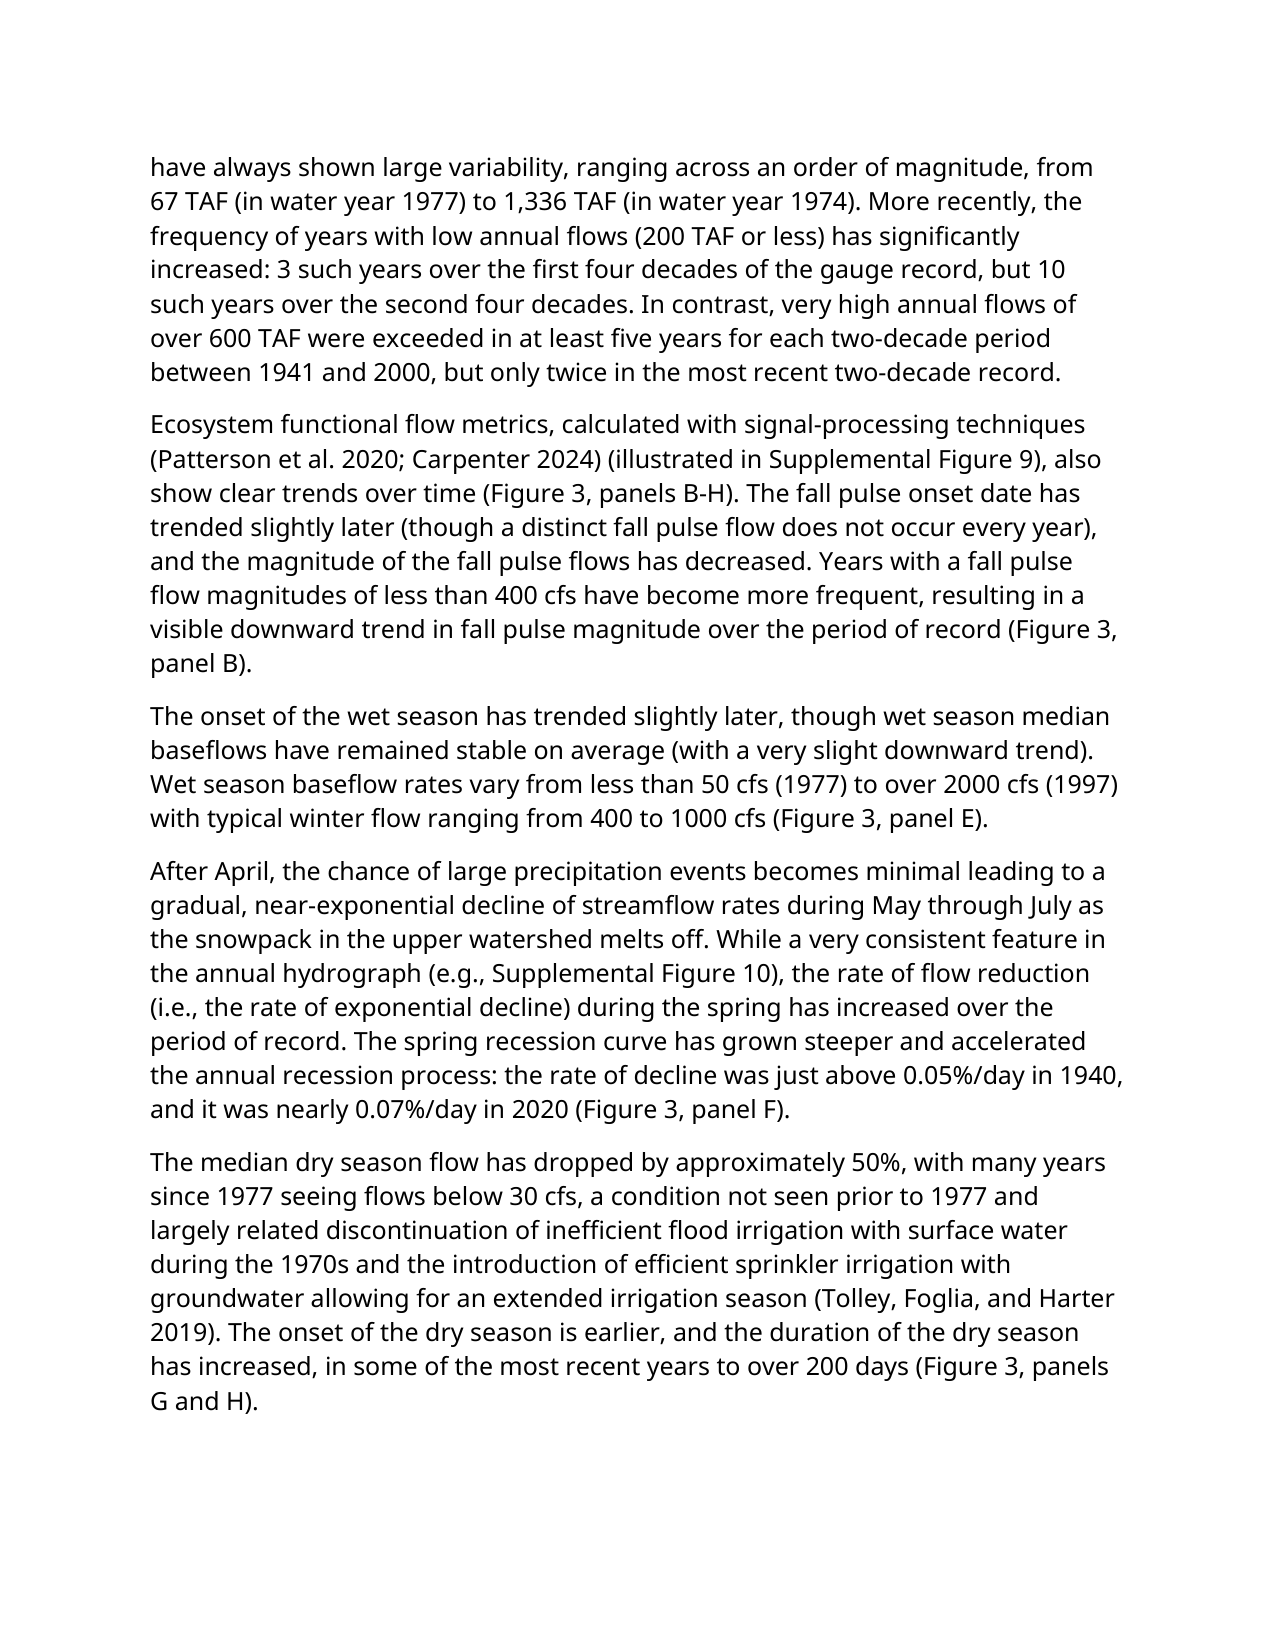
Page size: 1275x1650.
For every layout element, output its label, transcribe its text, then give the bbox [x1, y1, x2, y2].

text After April, the chance of large precipitation events becomes minimal leading to a gradual, near-exponential decline of streamflow rates during May through July as the snowpack in the upper watershed melts off. While a very consistent feature in the annual hydrograph (e.g., Supplemental Figure 10), the rate of flow reduction (i.e., the rate of exponential decline) during the spring has increased over the period of record. The spring recession curve has grown steeper and accelerated the annual recession process: the rate of decline was just above 0.05%/day in 1940, and it was nearly 0.07%/day in 2020 (Figure 3, panel F). [150, 853, 1125, 1126]
text Ecosystem functional flow metrics, calculated with signal-processing techniques (Patterson et al. 2020; Carpenter 2024) (illustrated in Supplemental Figure 9), also show clear trends over time (Figure 3, panels B-H). The fall pulse onset date has trended slightly later (though a distinct fall pulse flow does not occur every year), and the magnitude of the fall pulse flows has decreased. Years with a fall pulse flow magnitudes of less than 400 cfs have become more frequent, resulting in a visible downward trend in fall pulse magnitude over the period of record (Figure 3, panel B). [150, 407, 1125, 680]
text The median dry season flow has dropped by approximately 50%, with many years since 1977 seeing flows below 30 cfs, a condition not seen prior to 1977 and largely related discontinuation of inefficient flood irrigation with surface water during the 1970s and the introduction of efficient sprinkler irrigation with groundwater allowing for an extended irrigation season (Tolley, Foglia, and Harter 2019). The onset of the dry season is earlier, and the duration of the dry season has increased, in some of the most recent years to over 200 days (Figure 3, panels G and H). [150, 1145, 1125, 1417]
text The onset of the wet season has trended slightly later, though wet season median baseflows have remained stable on average (with a very slight downward trend). Wet season baseflow rates vary from less than 50 cfs (1977) to over 2000 cfs (1997) with typical winter flow ranging from 400 to 1000 cfs (Figure 3, panel E). [150, 698, 1125, 835]
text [150, 150, 1125, 388]
